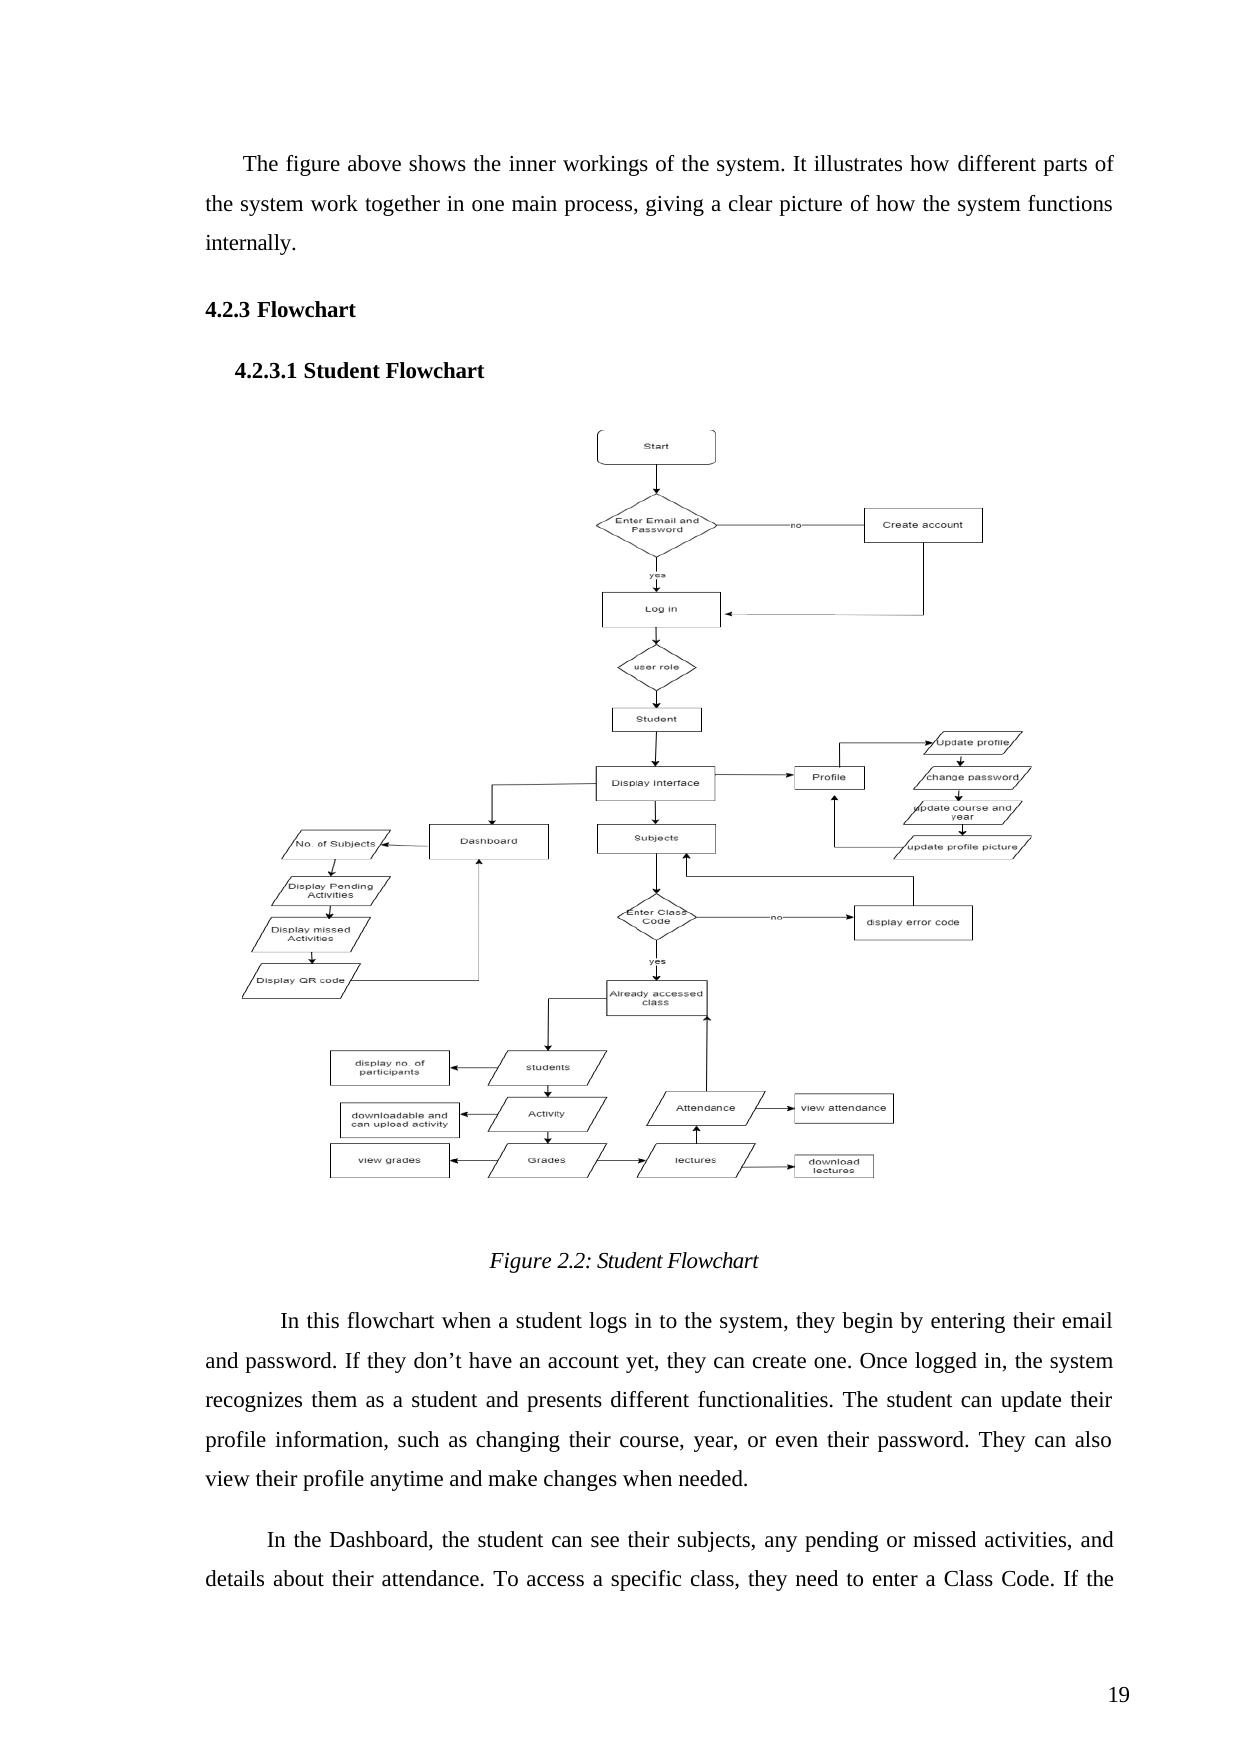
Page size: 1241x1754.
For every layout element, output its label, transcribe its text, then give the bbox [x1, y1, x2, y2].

text The figure above shows the inner workings of the system. It illustrates how different parts of the system work together in one main process, giving a clear picture of how the system functions internally. [205, 150, 1114, 256]
picture [242, 430, 1032, 1178]
text Figure 2.2: Student Flowchart [172, 1247, 1078, 1273]
subtitle Flowchart [205, 297, 1114, 323]
text In this flowchart when a student logs in to the system, they begin by entering their email and password. If they don’t have an account yet, they can create one. Once logged in, the system recognizes them as a student and presents different functionalities. The student can update their profile information, such as changing their course, year, or even their password. They can also view their profile anytime and make changes when needed. [205, 1307, 1114, 1492]
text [205, 1526, 1114, 1591]
text 4.2.3.1 Student Flowchart [234, 357, 1114, 383]
